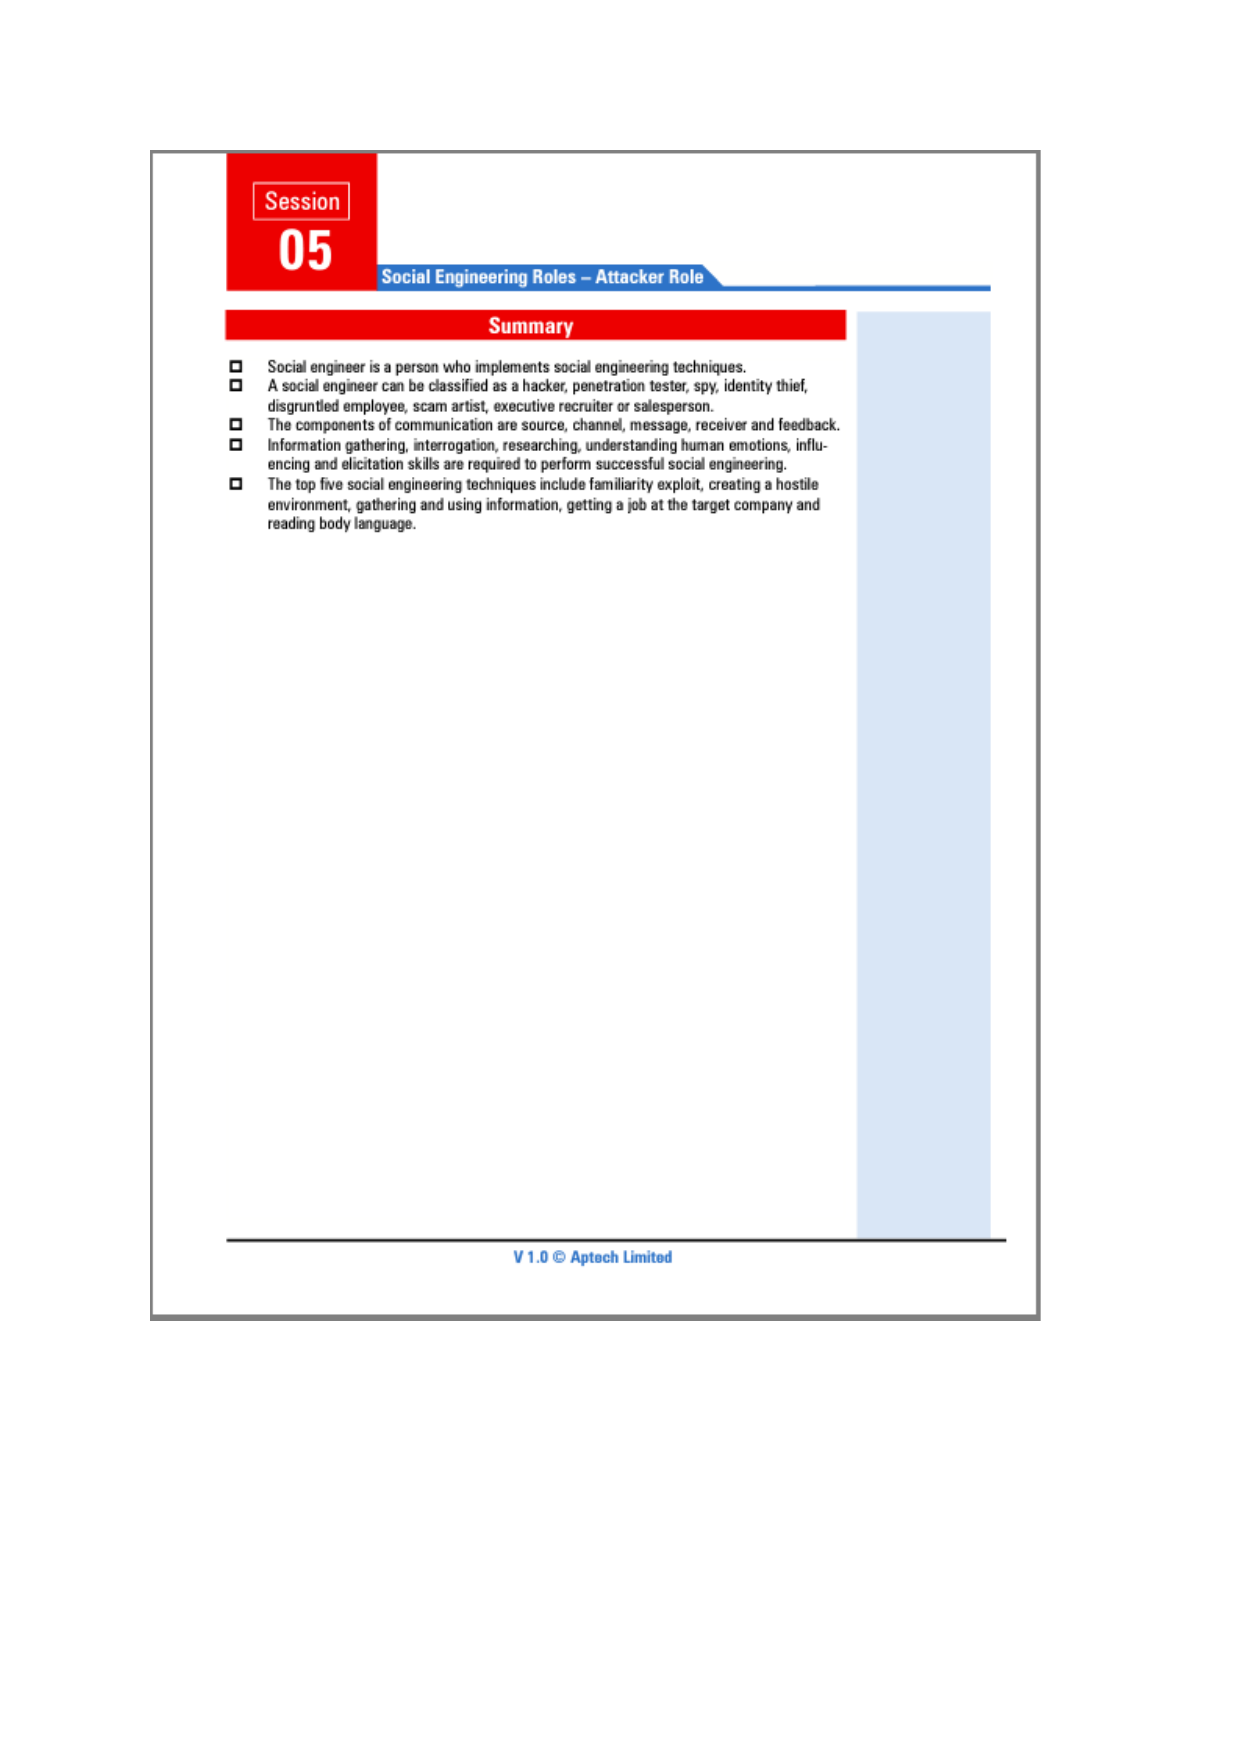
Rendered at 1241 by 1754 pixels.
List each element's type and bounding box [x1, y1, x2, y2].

picture [150, 150, 1041, 1321]
